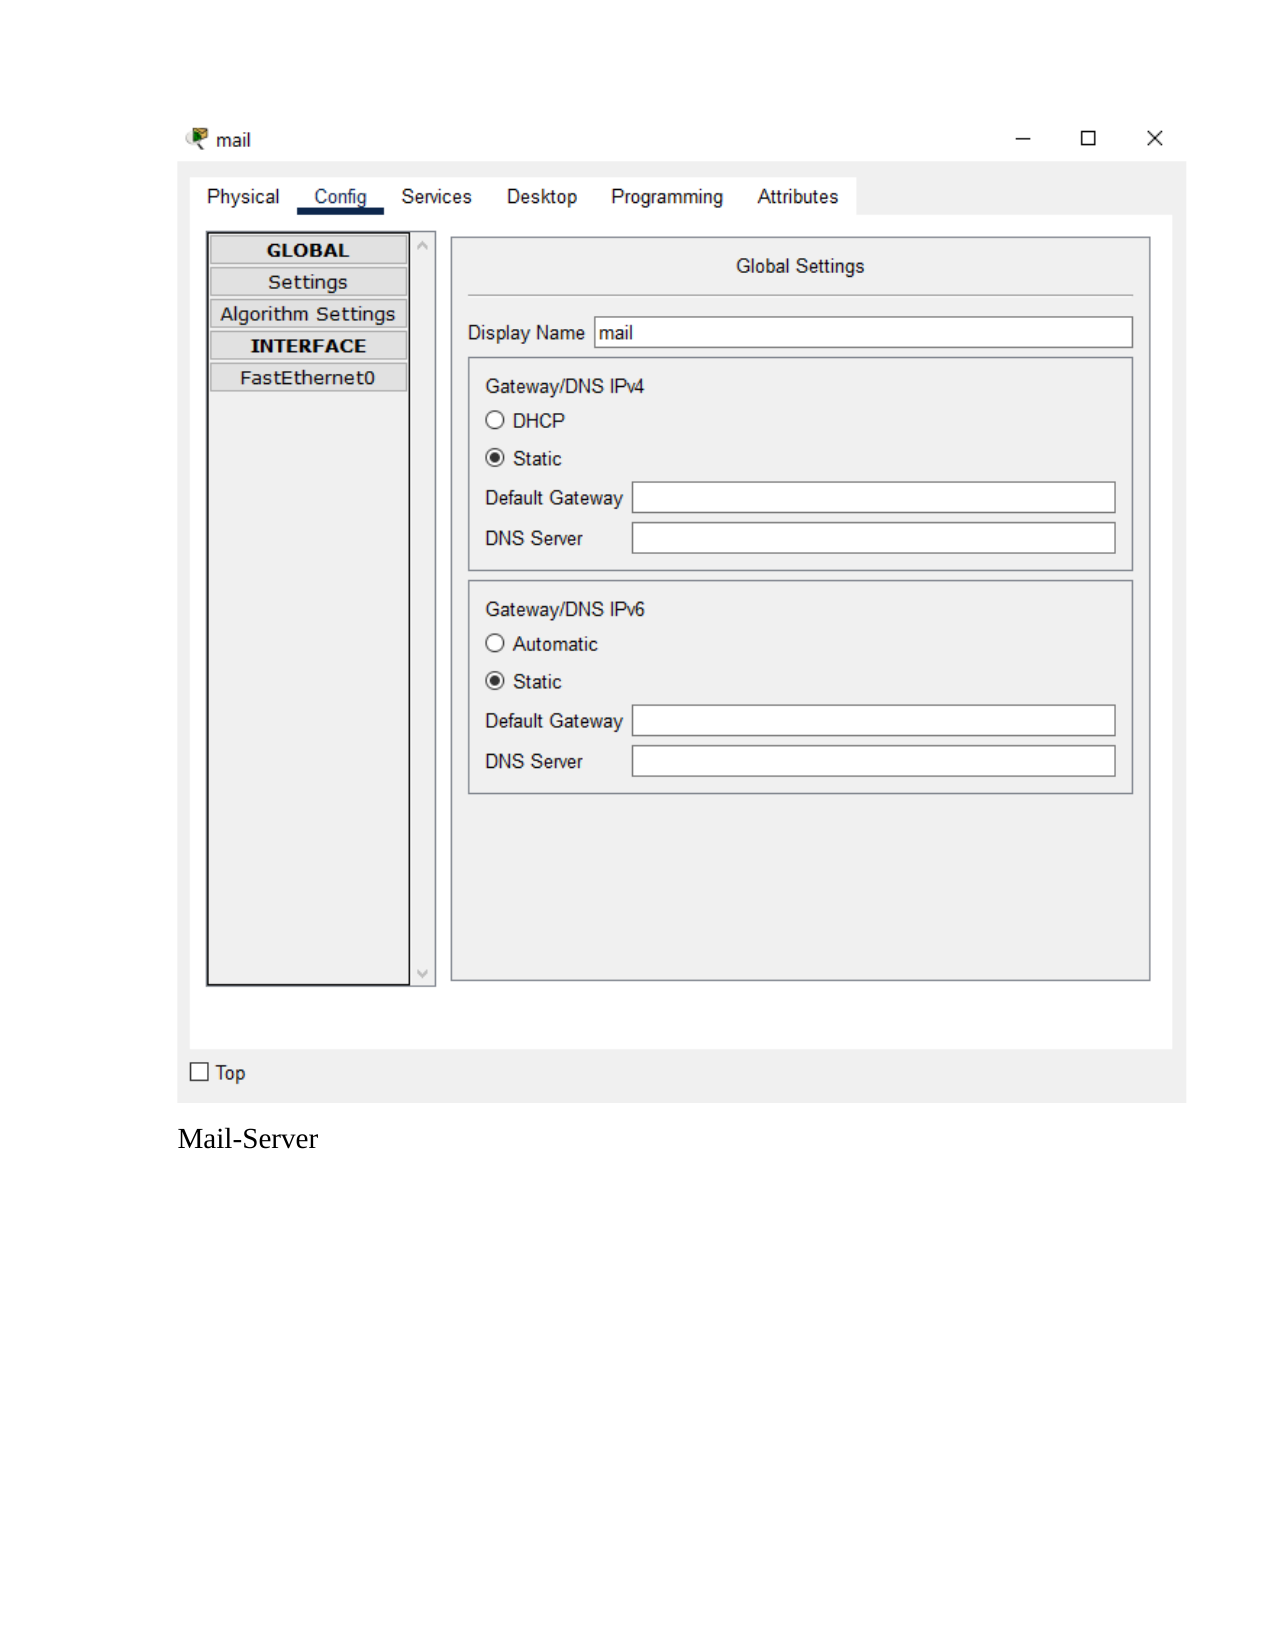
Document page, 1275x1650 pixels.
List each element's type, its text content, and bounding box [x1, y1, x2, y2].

picture [177, 118, 1187, 1103]
text Mail-Server [177, 1122, 1186, 1155]
